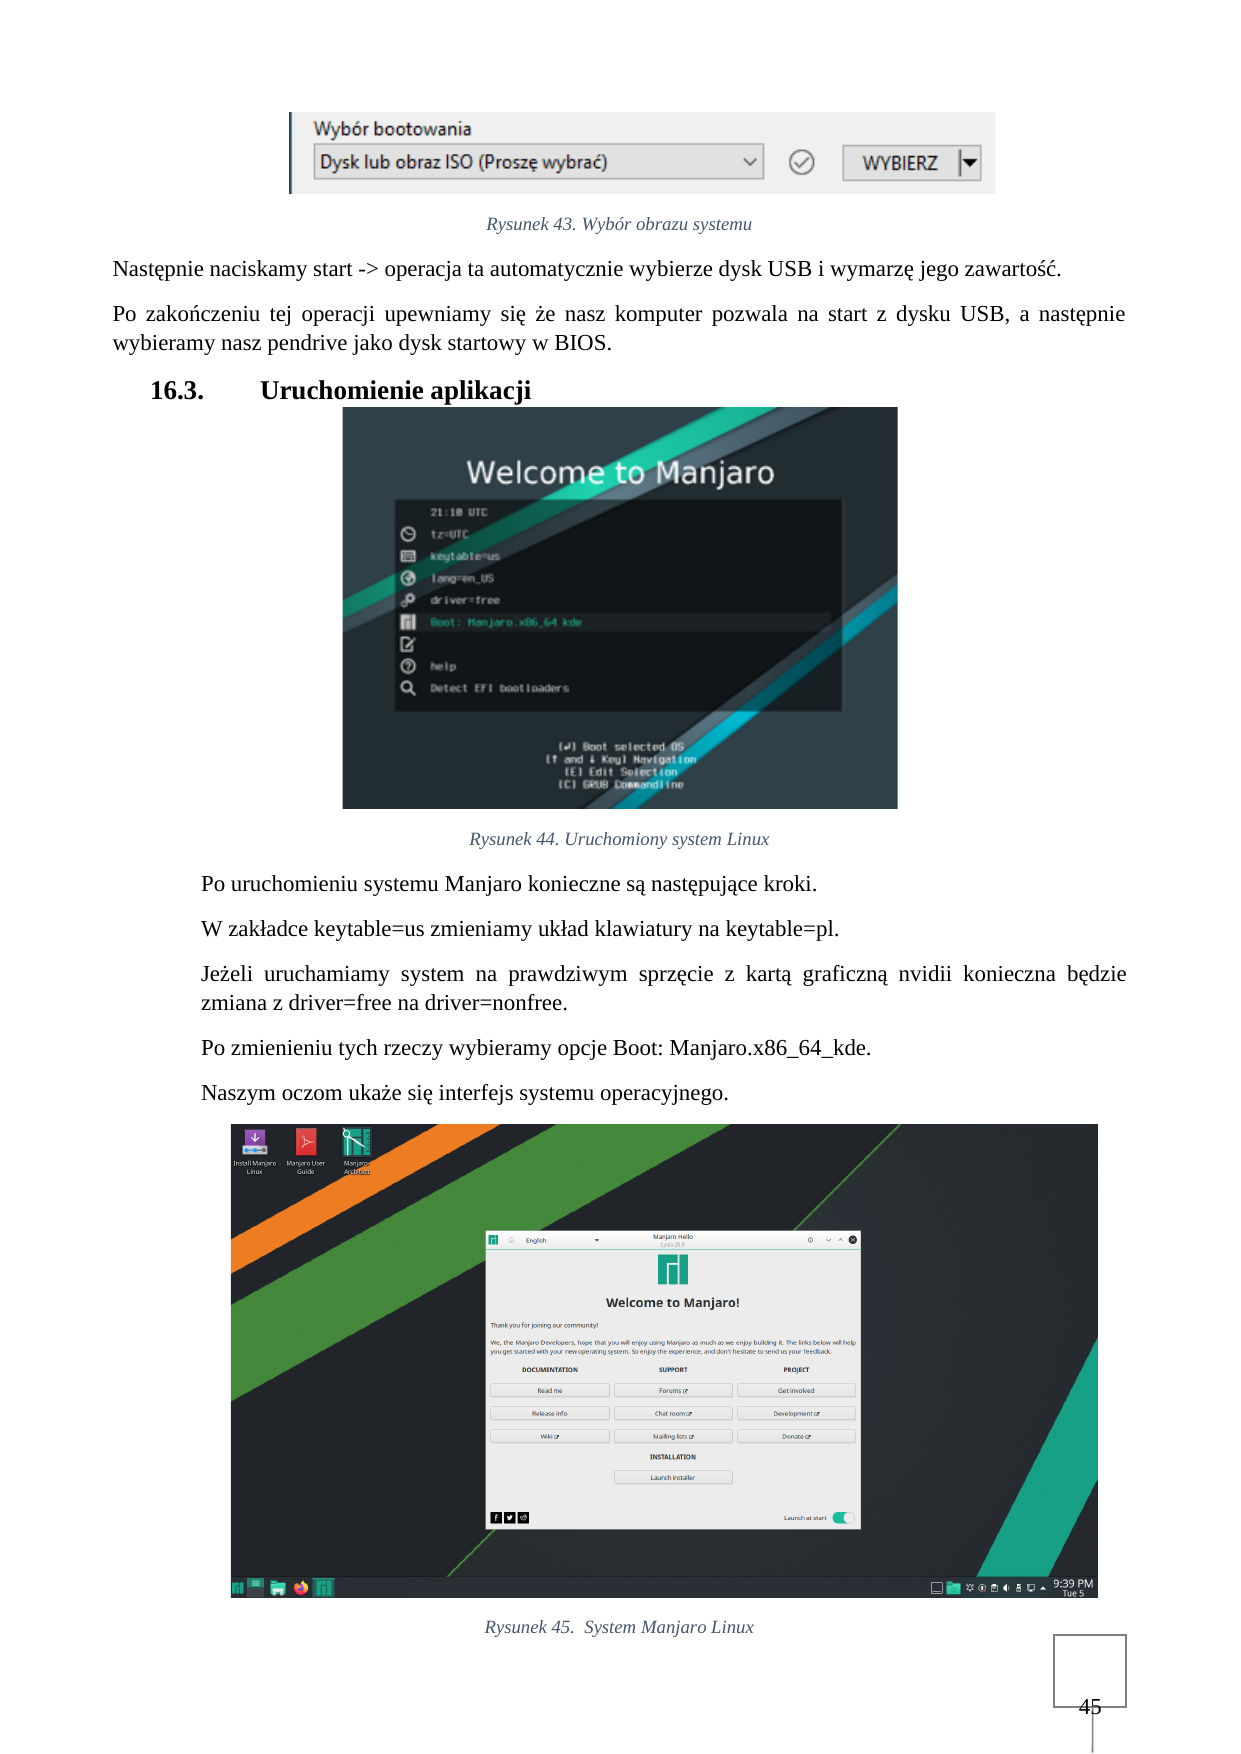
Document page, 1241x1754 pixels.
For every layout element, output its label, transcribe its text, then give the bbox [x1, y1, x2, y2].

text Naszym oczom ukaże się interfejs systemu operacyjnego. [201, 1079, 1128, 1105]
text Następnie naciskamy start -> operacja ta automatycznie wybierze dysk USB i wymarzę jego zawartość. [112, 255, 1128, 282]
text Po zakończeniu tej operacji upewniamy się że nasz komputer pozwala na start z dysku USB, a następnie wybieramy nasz pendrive jako dysk startowy w BIOS. [112, 300, 1128, 355]
picture [230, 1124, 1098, 1598]
picture [342, 407, 898, 809]
text Jeżeli uruchamiamy system na prawdziwym sprzęcie z kartą graficzną nvidii konieczna będzie zmiana z driver=free na driver=nonfree. [201, 960, 1128, 1015]
text Po uruchomieniu systemu Manjaro konieczne są następujące kroki. [201, 870, 1128, 897]
text W zakładce keytable=us zmieniamy układ klawiatury na keytable=pl. [201, 915, 1128, 942]
text Po zmienieniu tych rzeczy wybieramy opcje Boot: Manjaro.x86_64_kde. [201, 1034, 1128, 1060]
text Rysunek 43. Wybór obrazu systemu [112, 213, 1128, 234]
text Rysunek 45. System Manjaro Linux [112, 1616, 1128, 1638]
text Rysunek 44. Uruchomiony system Linux [112, 828, 1128, 849]
subtitle Uruchomienie aplikacji [150, 374, 1128, 405]
picture [289, 112, 996, 194]
